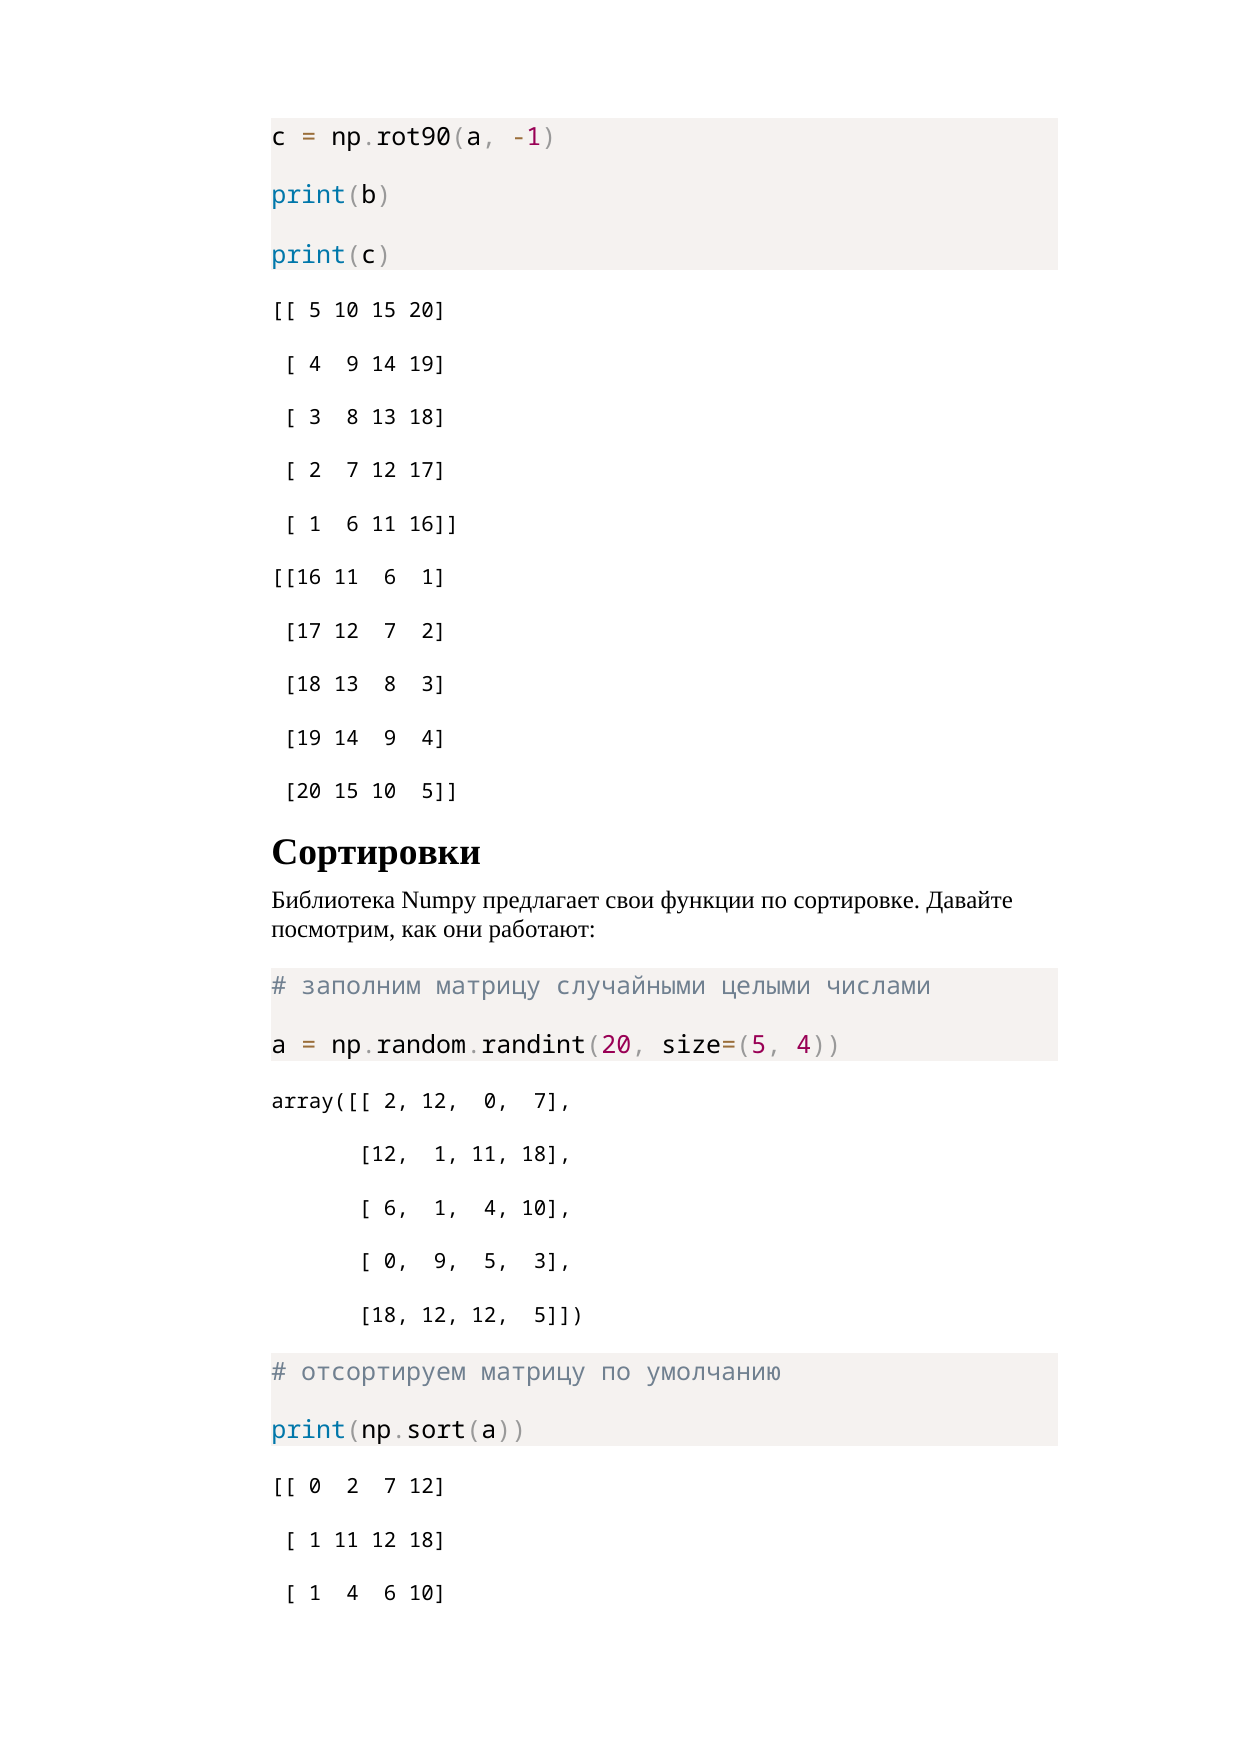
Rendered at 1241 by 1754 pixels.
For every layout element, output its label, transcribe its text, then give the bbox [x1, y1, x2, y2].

text print(c) [271, 236, 1058, 270]
text [ 3 8 13 18] [271, 402, 1058, 431]
text c = np.rot90(a, -1) [271, 118, 1058, 152]
text [[16 11 6 1] [271, 562, 1058, 591]
text [ 0, 9, 5, 3], [271, 1246, 1058, 1275]
text # заполним матрицу случайными целыми числами [271, 968, 1058, 1002]
text print(np.sort(a)) [271, 1412, 1058, 1446]
text [ 6, 1, 4, 10], [271, 1193, 1058, 1221]
text [ 4 9 14 19] [271, 349, 1058, 377]
text [[ 0 2 7 12] [271, 1471, 1058, 1500]
text [ 1 6 11 16]] [271, 509, 1058, 537]
text [ 1 4 6 10] [271, 1578, 1058, 1607]
text Сортировки [271, 830, 1058, 873]
text # отсортируем матрицу по умолчанию [271, 1353, 1058, 1387]
text array([[ 2, 12, 0, 7], [271, 1086, 1058, 1114]
text a = np.random.randint(20, size=(5, 4)) [271, 1027, 1058, 1061]
text [19 14 9 4] [271, 723, 1058, 751]
text [18, 12, 12, 5]]) [271, 1300, 1058, 1328]
text [ 1 11 12 18] [271, 1525, 1058, 1553]
text [12, 1, 11, 18], [271, 1139, 1058, 1168]
text [17 12 7 2] [271, 616, 1058, 644]
text print(b) [271, 177, 1058, 211]
text [ 2 7 12 17] [271, 456, 1058, 484]
text Библиотека Numpy предлагает свои функции по сортировке. Давайте посмотрим, как они работают: [271, 885, 1058, 943]
text [[ 5 10 15 20] [271, 295, 1058, 324]
text [20 15 10 5]] [271, 776, 1058, 805]
text [18 13 8 3] [271, 669, 1058, 698]
